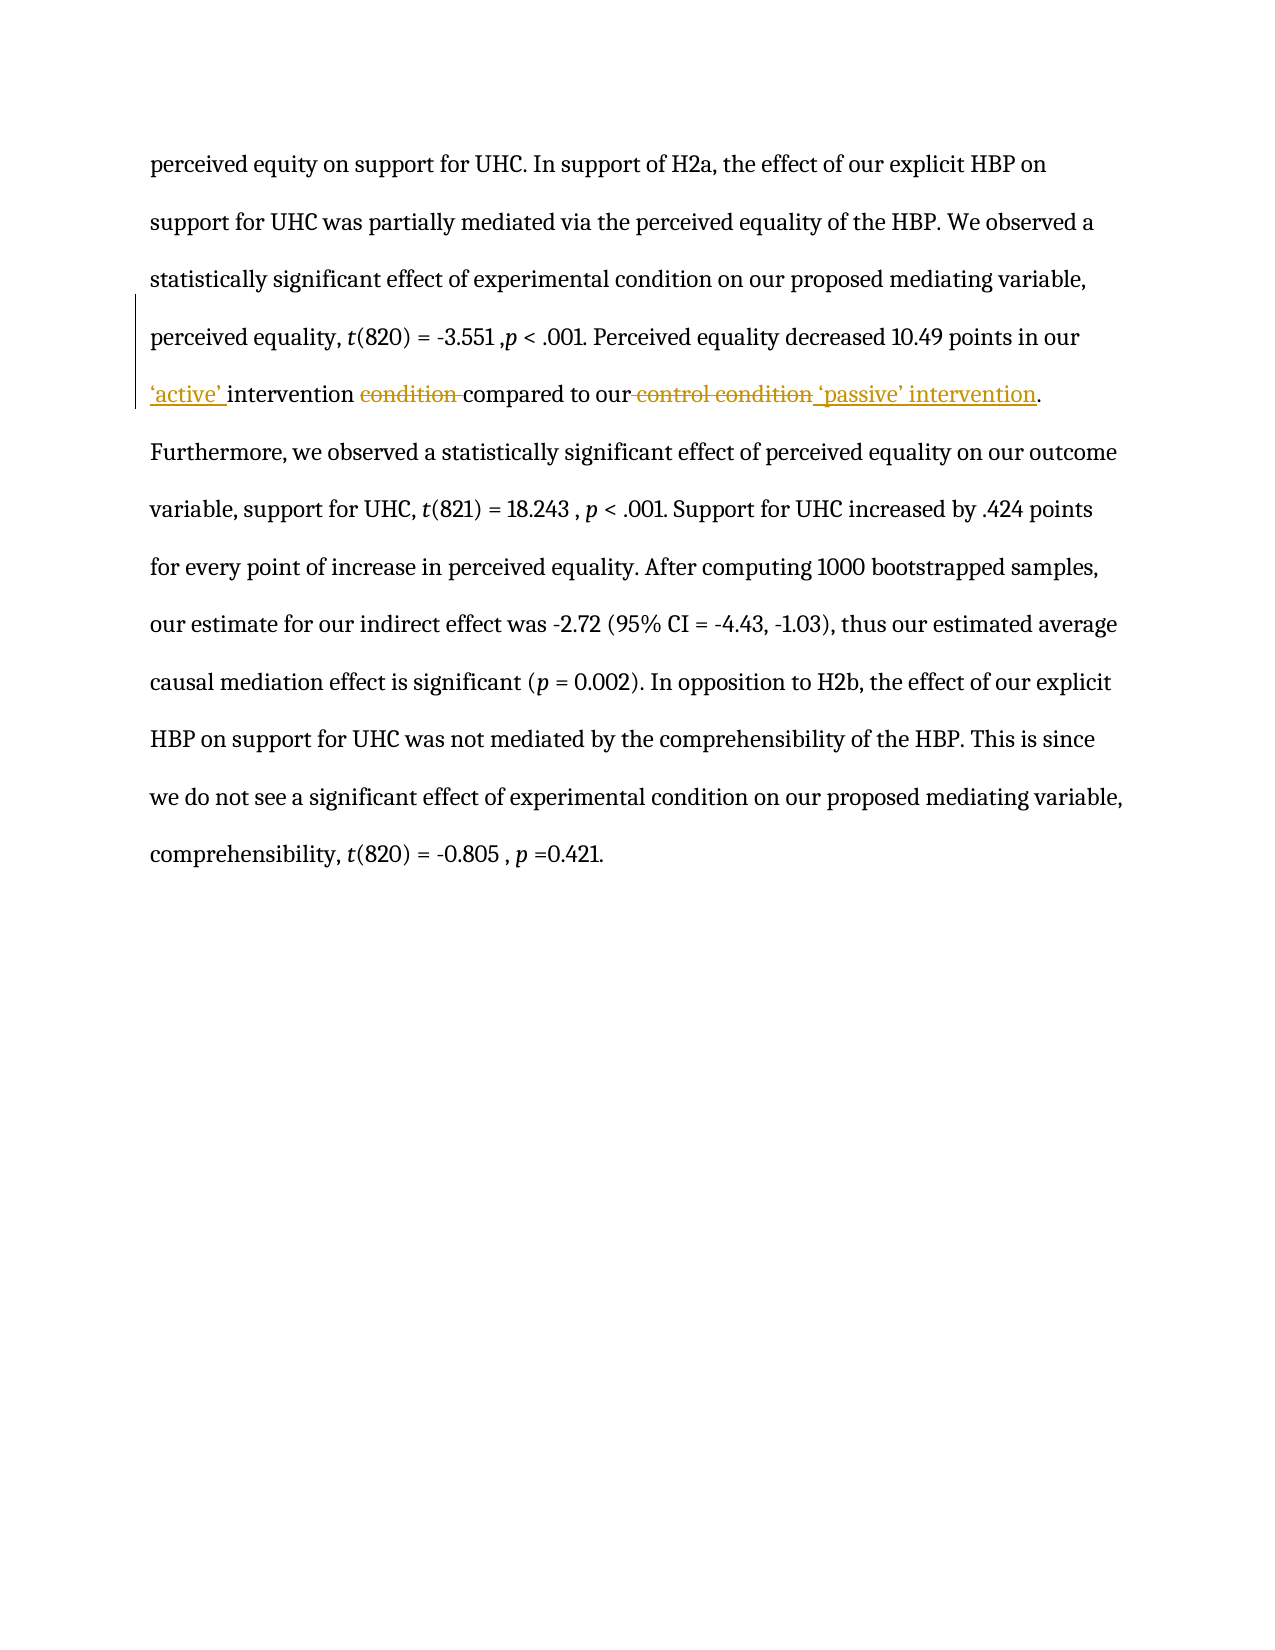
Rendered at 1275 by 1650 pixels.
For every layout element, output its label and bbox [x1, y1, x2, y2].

text [150, 150, 1125, 869]
